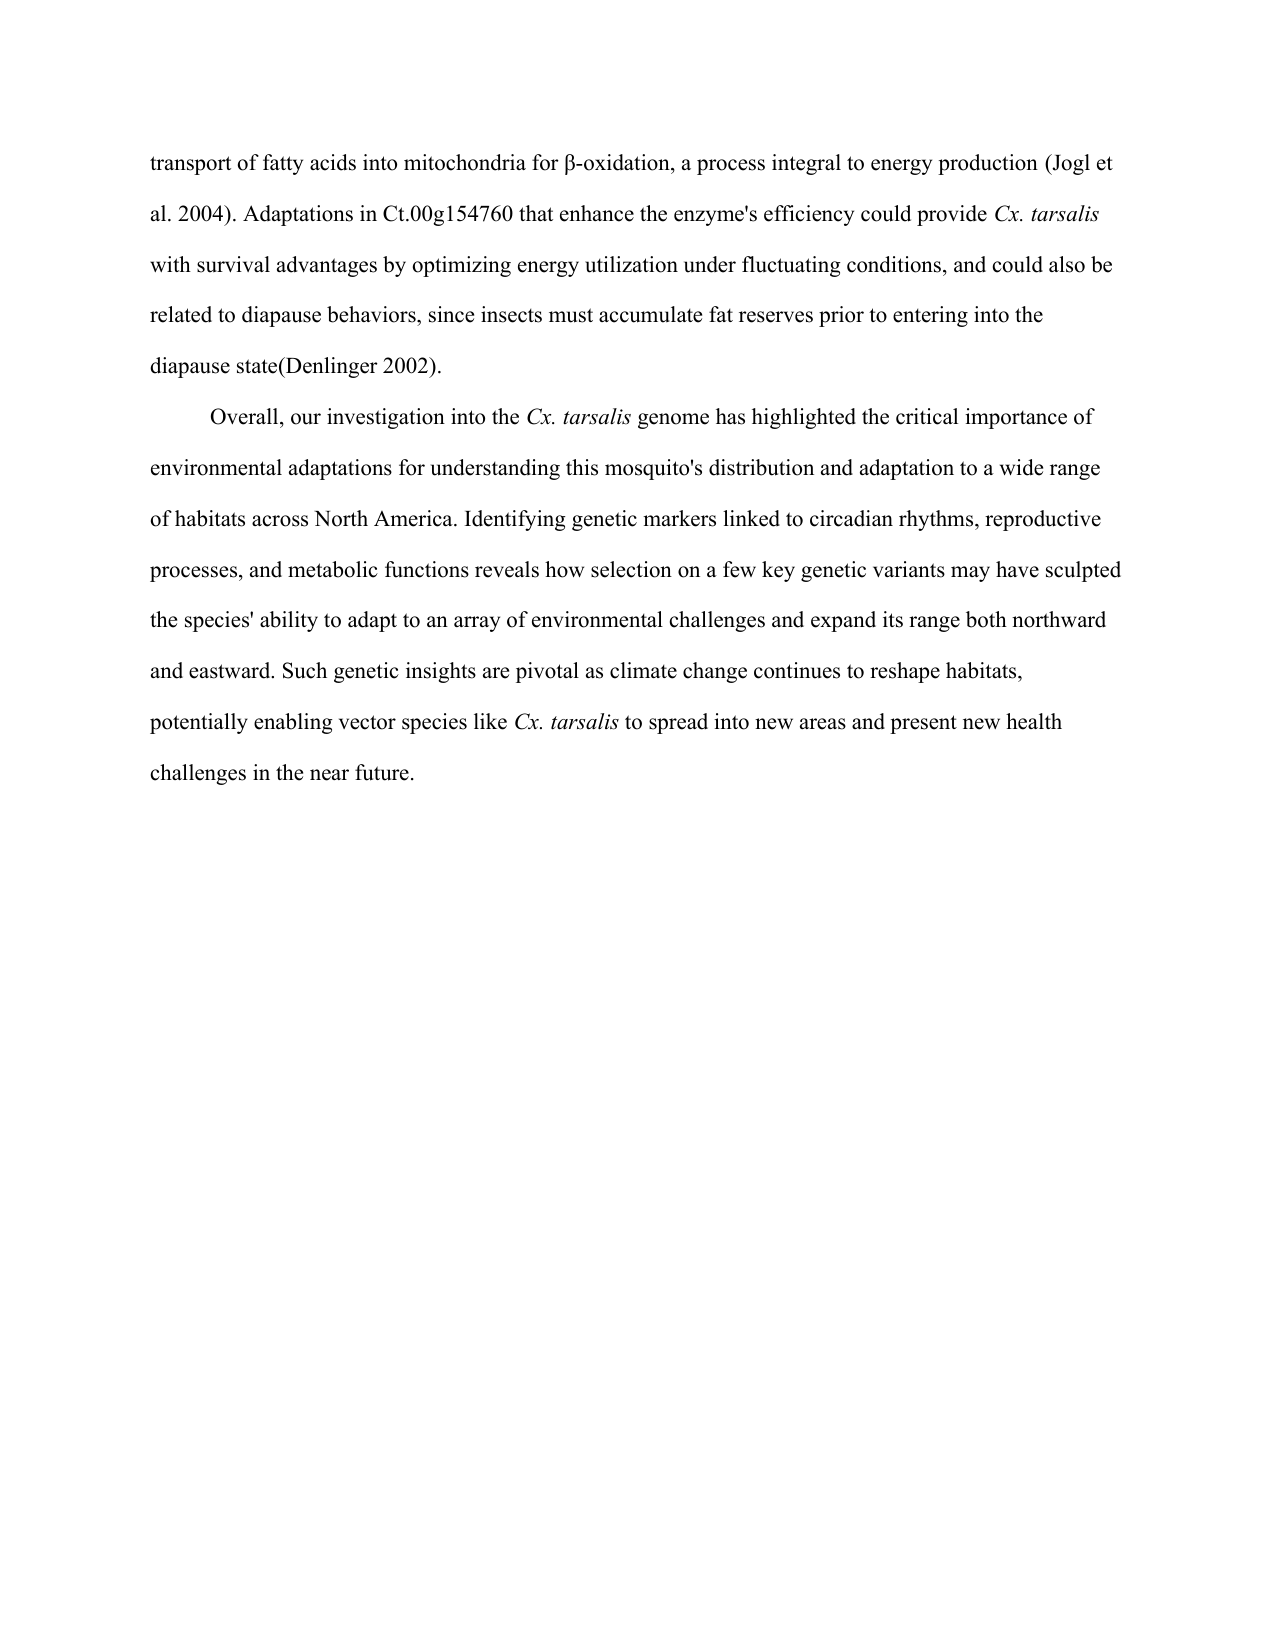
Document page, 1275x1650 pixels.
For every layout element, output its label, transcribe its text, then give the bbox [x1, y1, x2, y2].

text Overall, our investigation into the Cx. tarsalis genome has highlighted the critical importance of environmental adaptations for understanding this mosquito's distribution and adaptation to a wide range of habitats across North America. Identifying genetic markers linked to circadian rhythms, reproductive processes, and metabolic functions reveals how selection on a few key genetic variants may have sculpted the species' ability to adapt to an array of environmental challenges and expand its range both northward and eastward. Such genetic insights are pivotal as climate change continues to reshape habitats, potentially enabling vector species like Cx. tarsalis to spread into new areas and present new health challenges in the near future. [150, 404, 1125, 785]
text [150, 150, 1125, 379]
